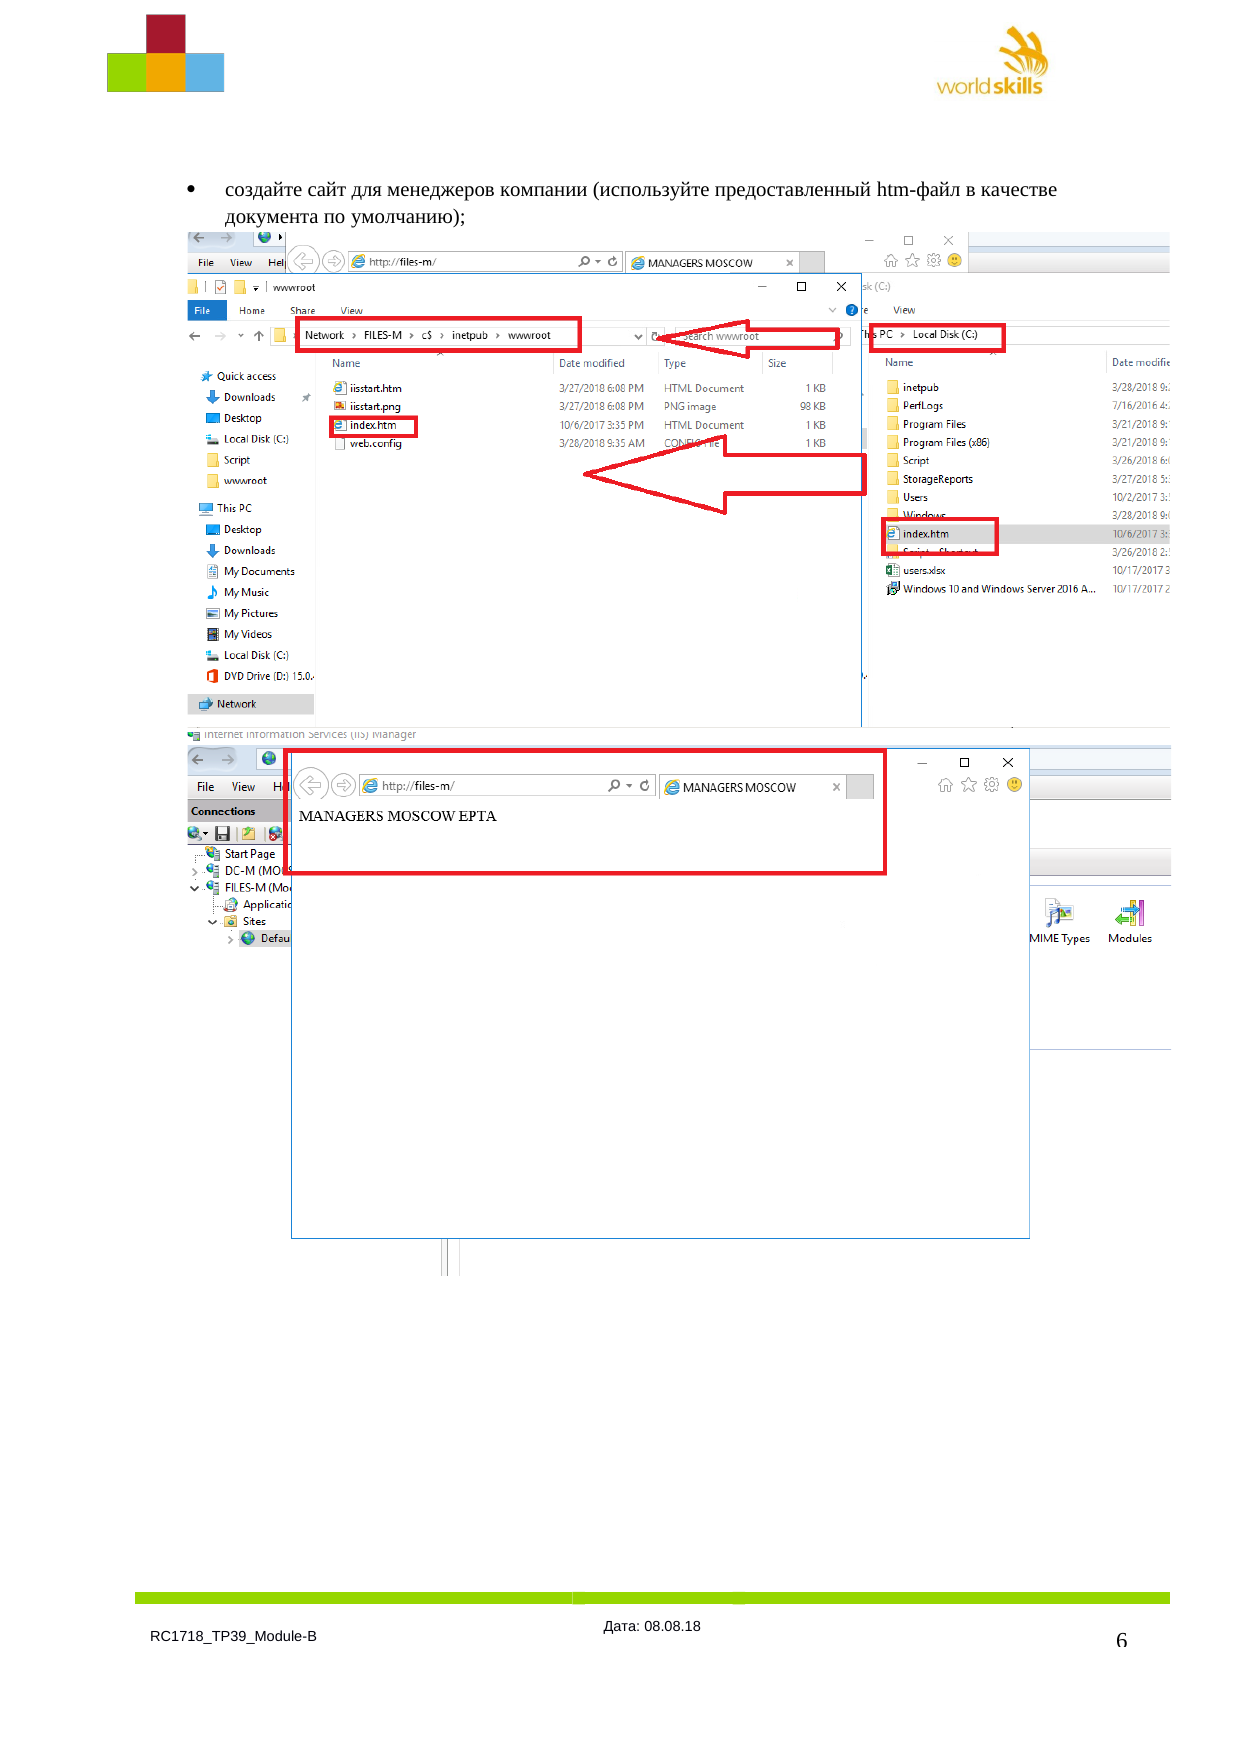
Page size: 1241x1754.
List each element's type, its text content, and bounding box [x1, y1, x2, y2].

picture [106, 14, 225, 92]
picture [187, 732, 1172, 1276]
list создайте сайт для менеджеров компании (используйте предоставленный htm-файл в качестве документа по умолчанию); [187, 177, 1090, 228]
picture [933, 22, 1056, 101]
picture [187, 232, 1170, 728]
